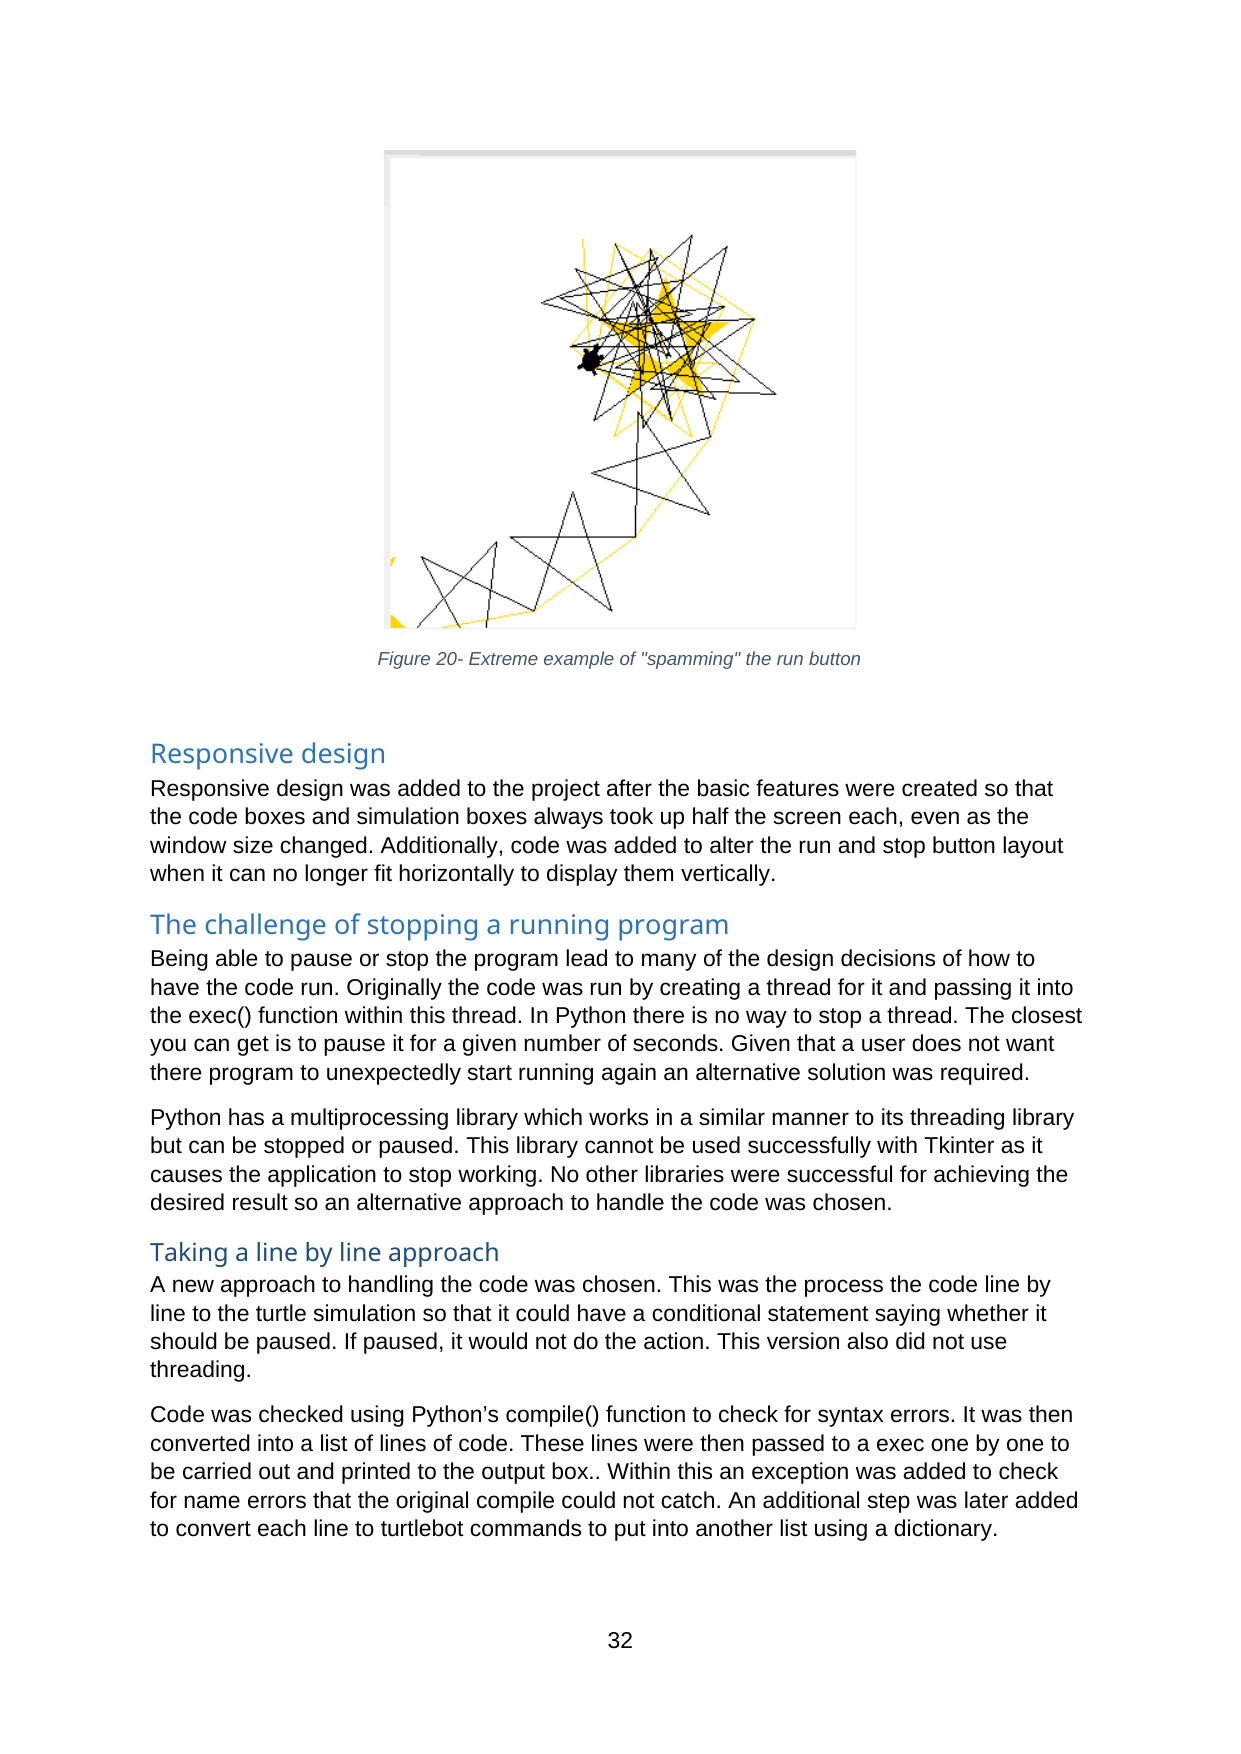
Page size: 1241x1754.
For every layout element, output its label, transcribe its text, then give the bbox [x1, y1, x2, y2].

subtitle Responsive design [150, 735, 1090, 772]
text A new approach to handling the code was chosen. This was the process the code line by line to the turtle simulation so that it could have a conditional statement saying whether it should be paused. If paused, it would not do the action. This version also did not use threading. [150, 1271, 1090, 1383]
text Python has a multiprocessing library which works in a similar manner to its threading library but can be stopped or paused. This library cannot be used successfully with Tkinter as it causes the application to stop working. No other libraries were successful for achieving the desired result so an alternative approach to handle the code was chosen. [150, 1104, 1090, 1216]
picture [383, 150, 857, 629]
subtitle The challenge of stopping a running program [150, 905, 1090, 942]
text Code was checked using Python’s compile() function to check for syntax errors. It was then converted into a list of lines of code. These lines were then passed to a exec one by one to be carried out and printed to the output box.. Within this an exception was added to check for name errors that the original compile could not catch. An additional step was later added to convert each line to turtlebot commands to put into another list using a dictionary. [150, 1401, 1090, 1542]
text Being able to pause or stop the program lead to many of the design decisions of how to have the code run. Originally the code was run by creating a thread for it and passing it into the exec() function within this thread. In Python there is no way to stop a thread. The closest you can get is to pause it for a given number of seconds. Given that a user does not want there program to unexpectedly start running again an alternative solution was required. [150, 945, 1090, 1085]
subtitle Taking a line by line approach [150, 1234, 1090, 1268]
text Responsive design was added to the project after the basic features were created so that the code boxes and simulation boxes always took up half the screen each, even as the window size changed. Additionally, code was added to alter the run and stop button layout when it can no longer fit horizontally to display them vertically. [150, 775, 1090, 886]
